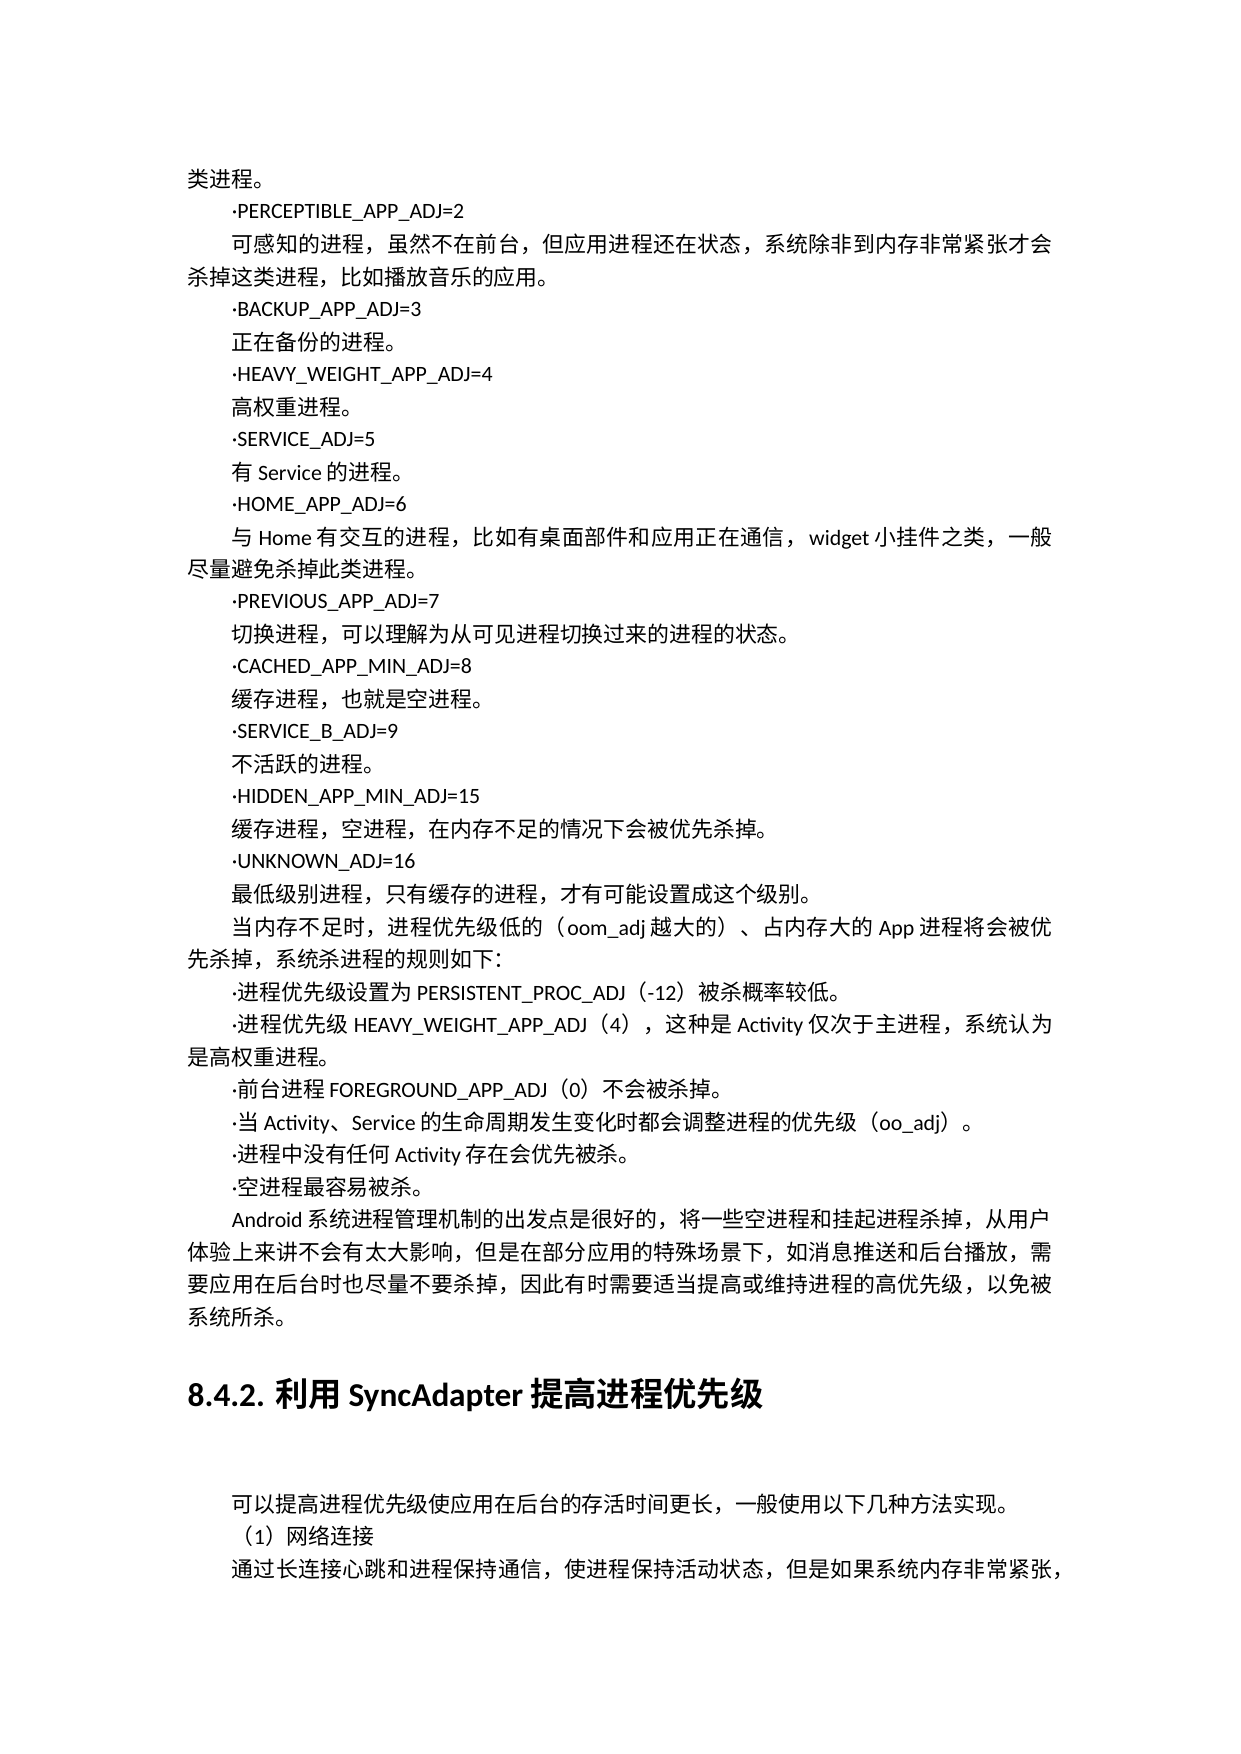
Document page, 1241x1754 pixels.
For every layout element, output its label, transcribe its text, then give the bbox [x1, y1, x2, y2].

text 正在备份的进程。 [187, 324, 1053, 357]
text （1）网络连接 [187, 1519, 1053, 1551]
text 有Service的进程。 [187, 454, 1053, 487]
subtitle 利用SyncAdapter提高进程优先级 [187, 1359, 1053, 1424]
text ·UNKNOWN_ADJ=16 [187, 844, 1053, 877]
text ·当Activity、Service的生命周期发生变化时都会调整进程的优先级（oo_adj）。 [187, 1104, 1053, 1137]
text ·BACKUP_APP_ADJ=3 [187, 292, 1053, 324]
text ·SERVICE_ADJ=5 [187, 422, 1053, 454]
text ·前台进程FOREGROUND_APP_ADJ（0）不会被杀掉。 [187, 1072, 1053, 1104]
text ·SERVICE_B_ADJ=9 [187, 714, 1053, 747]
text 最低级别进程，只有缓存的进程，才有可能设置成这个级别。 [187, 877, 1053, 909]
text ·空进程最容易被杀。 [187, 1169, 1053, 1202]
text 缓存进程，也就是空进程。 [187, 682, 1053, 714]
text 切换进程，可以理解为从可见进程切换过来的进程的状态。 [187, 617, 1053, 649]
text 不活跃的进程。 [187, 747, 1053, 779]
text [187, 1551, 1053, 1584]
text ·HOME_APP_ADJ=6 [187, 487, 1053, 519]
text 缓存进程，空进程，在内存不足的情况下会被优先杀掉。 [187, 812, 1053, 844]
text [187, 162, 1053, 194]
text Android系统进程管理机制的出发点是很好的，将一些空进程和挂起进程杀掉，从用户体验上来讲不会有太大影响，但是在部分应用的特殊场景下，如消息推送和后台播放，需要应用在后台时也尽量不要杀掉，因此有时需要适当提高或维持进程的高优先级，以免被系统所杀。 [187, 1202, 1053, 1332]
text 可感知的进程，虽然不在前台，但应用进程还在状态，系统除非到内存非常紧张才会杀掉这类进程，比如播放音乐的应用。 [187, 227, 1053, 292]
text 与Home有交互的进程，比如有桌面部件和应用正在通信，widget小挂件之类，一般尽量避免杀掉此类进程。 [187, 519, 1053, 584]
text ·HIDDEN_APP_MIN_ADJ=15 [187, 779, 1053, 812]
text ·进程优先级设置为PERSISTENT_PROC_ADJ（-12）被杀概率较低。 [187, 974, 1053, 1007]
text 可以提高进程优先级使应用在后台的存活时间更长，一般使用以下几种方法实现。 [187, 1486, 1053, 1519]
text ·进程中没有任何Activity存在会优先被杀。 [187, 1137, 1053, 1169]
text 高权重进程。 [187, 389, 1053, 422]
text 当内存不足时，进程优先级低的（oom_adj越大的）、占内存大的App进程将会被优先杀掉，系统杀进程的规则如下： [187, 909, 1053, 974]
text ·HEAVY_WEIGHT_APP_ADJ=4 [187, 357, 1053, 389]
text ·进程优先级HEAVY_WEIGHT_APP_ADJ（4），这种是Activity仅次于主进程，系统认为是高权重进程。 [187, 1007, 1053, 1072]
text ·PERCEPTIBLE_APP_ADJ=2 [187, 194, 1053, 227]
text ·CACHED_APP_MIN_ADJ=8 [187, 649, 1053, 682]
text ·PREVIOUS_APP_ADJ=7 [187, 584, 1053, 617]
